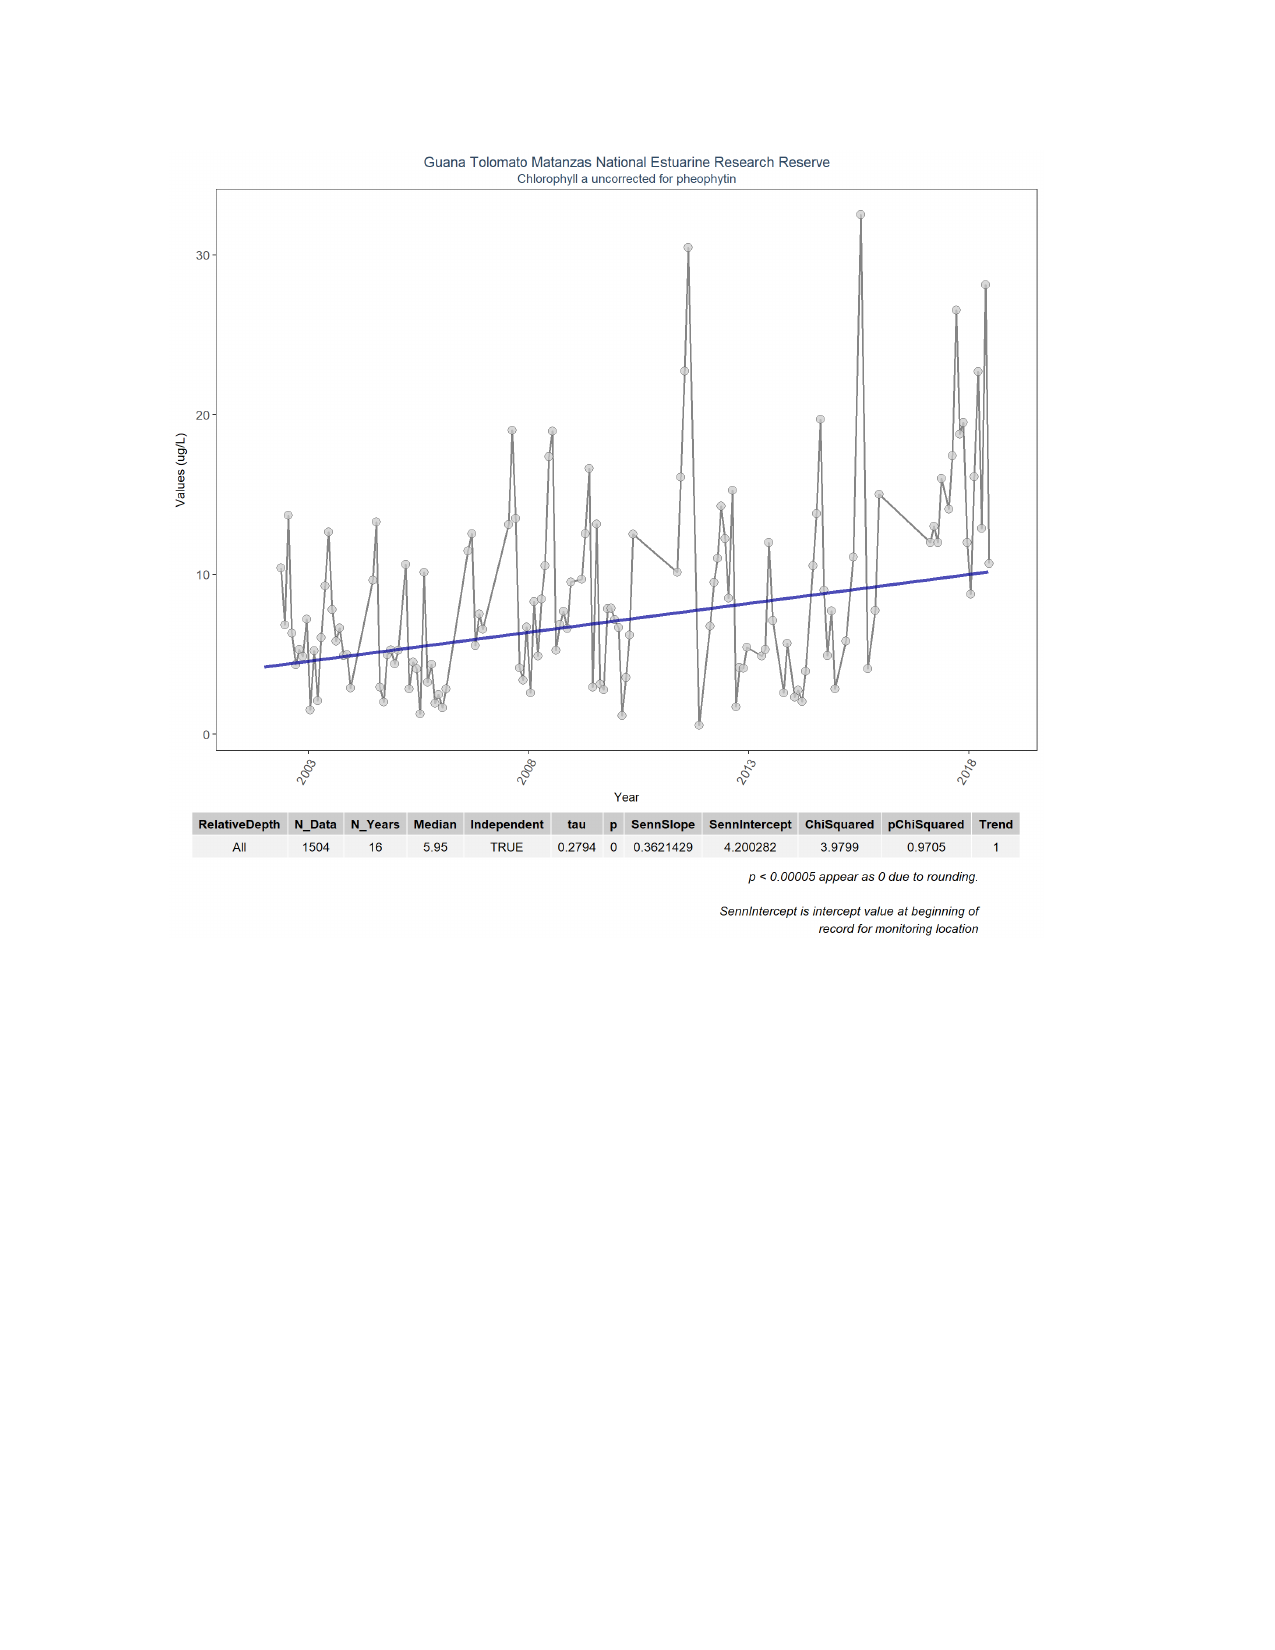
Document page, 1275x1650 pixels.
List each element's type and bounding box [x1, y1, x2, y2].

picture [168, 150, 1044, 938]
